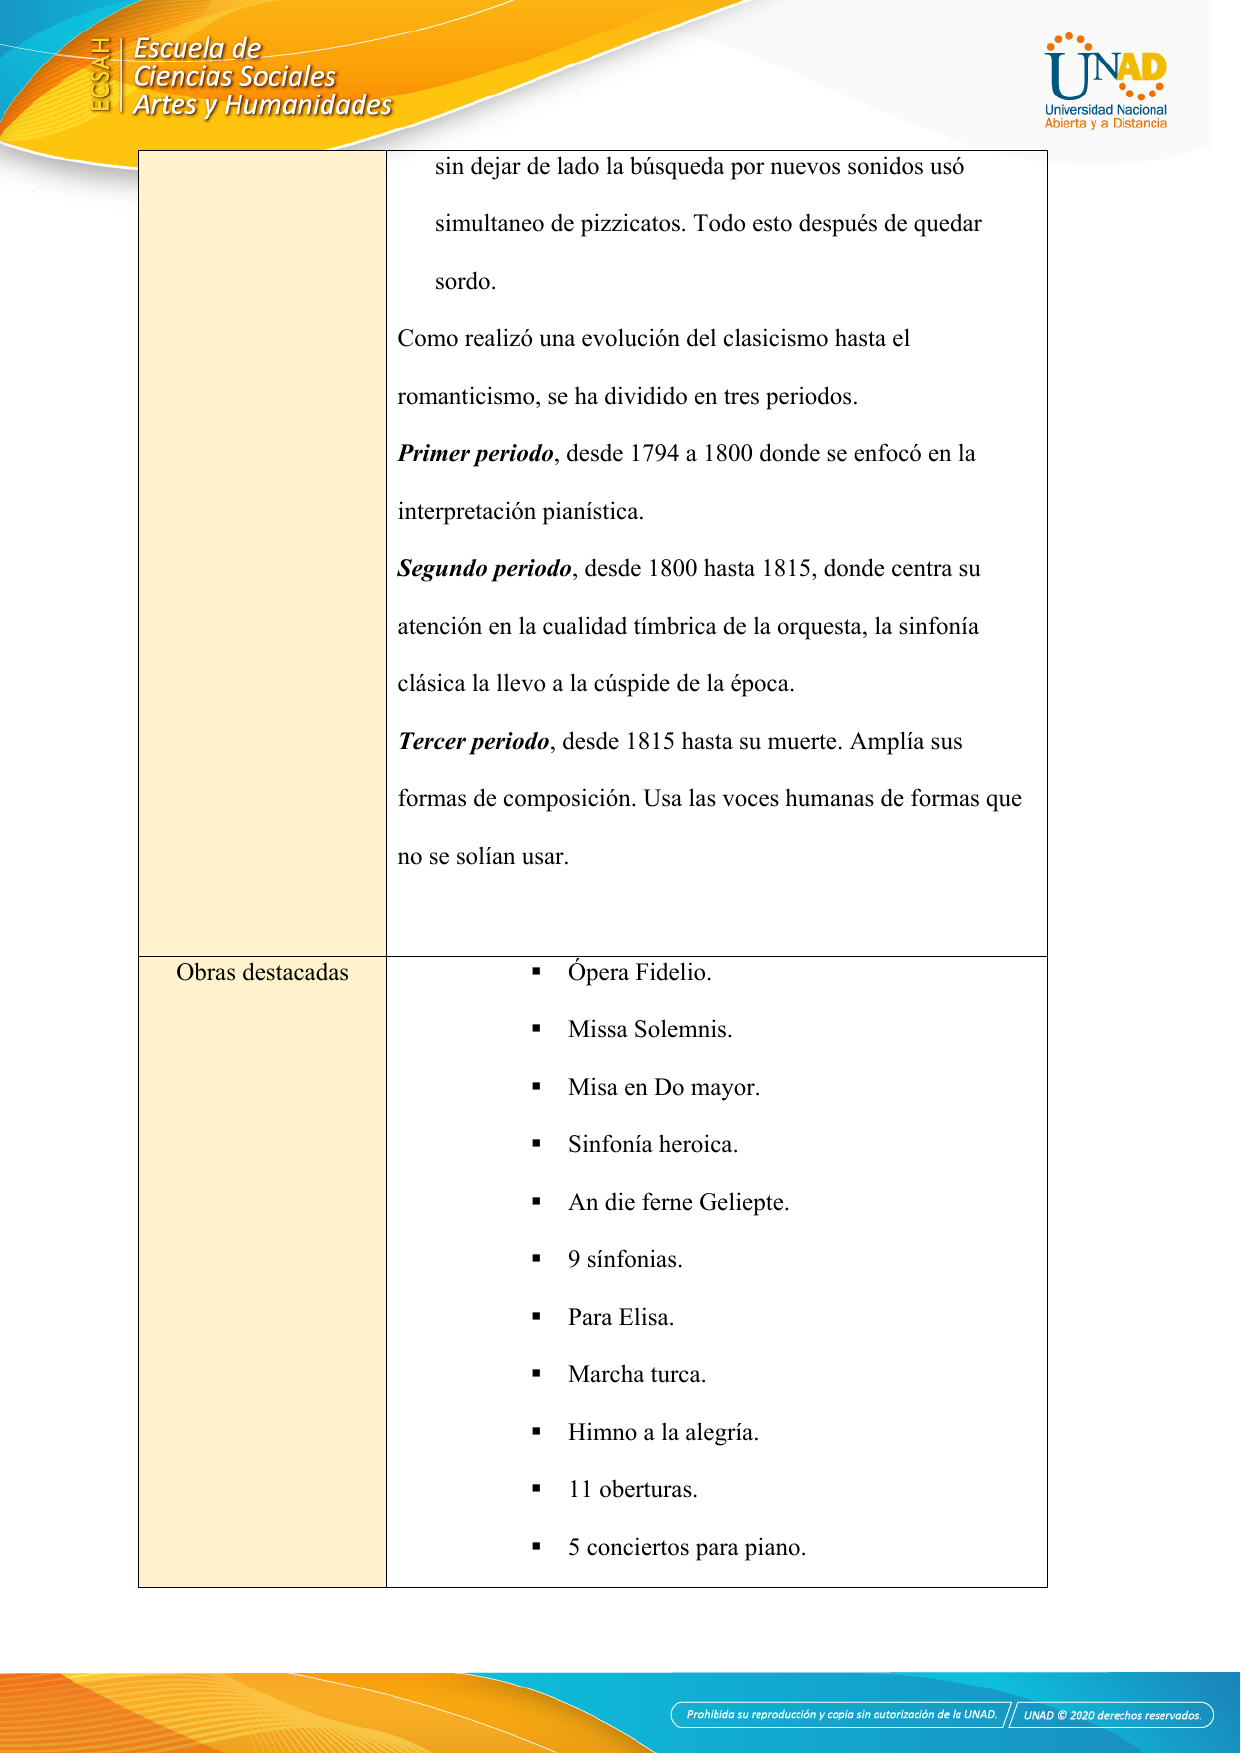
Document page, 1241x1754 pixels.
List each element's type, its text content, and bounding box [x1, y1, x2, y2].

table_cell Obras destacadas [139, 957, 386, 1587]
picture [0, 0, 1212, 223]
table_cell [387, 151, 1047, 956]
picture [0, 1623, 1241, 1753]
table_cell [139, 151, 386, 956]
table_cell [387, 957, 1047, 1587]
